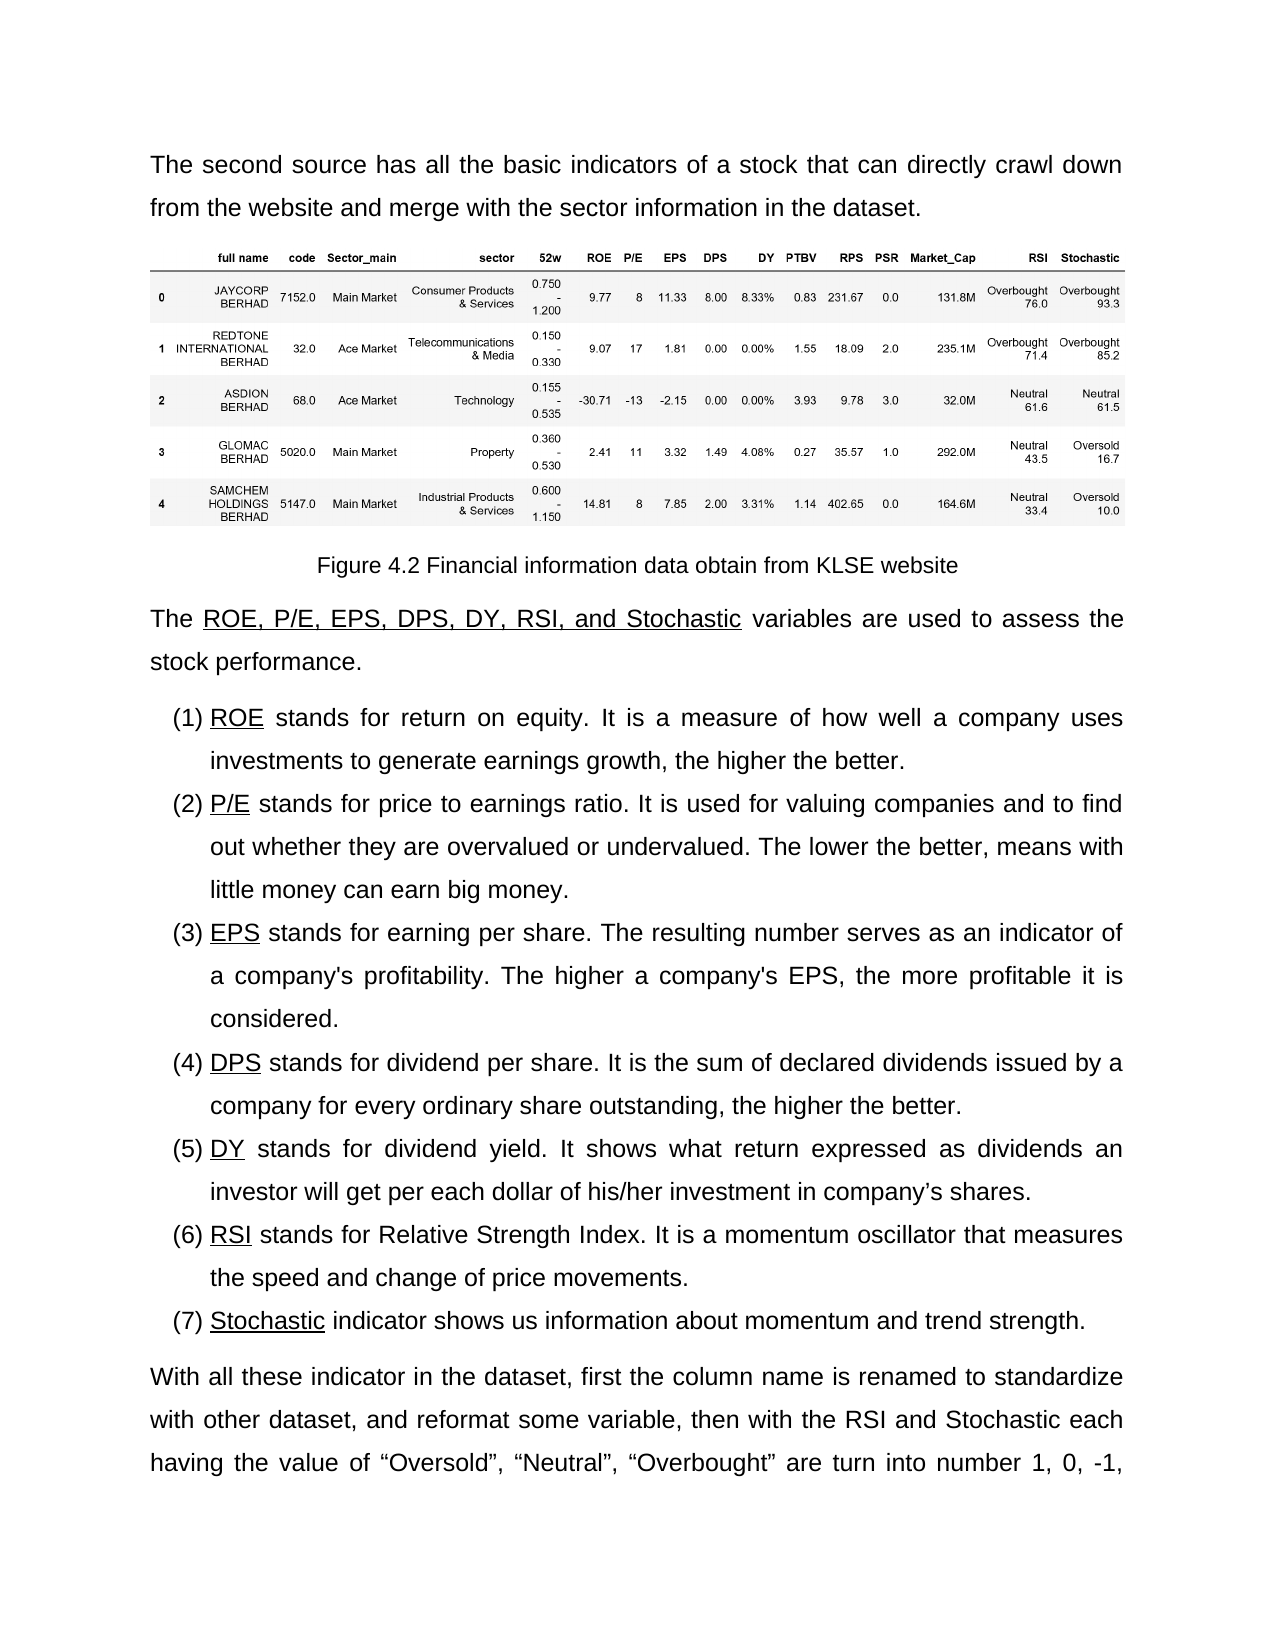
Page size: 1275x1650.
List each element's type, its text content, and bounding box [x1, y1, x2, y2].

list DPS stands for dividend per share. It is the sum of declared dividends issued by a company for every ordinary share outstanding, the higher the better. [172, 1047, 1125, 1119]
text Figure 4.2 Financial information data obtain from KLSE website [150, 552, 1125, 578]
list DY stands for dividend yield. It shows what return expressed as dividends an investor will get per each dollar of his/her investment in company’s shares. [172, 1134, 1125, 1206]
list P/E stands for price to earnings ratio. It is used for valuing companies and to find out whether they are overvalued or undervalued. The lower the better, means with little money can earn big money. [172, 789, 1125, 904]
list RSI stands for Relative Strength Index. It is a momentum oscillator that measures the speed and change of price movements. [172, 1220, 1125, 1292]
text The ROE, P/E, EPS, DPS, DY, RSI, and Stochastic variables are used to assess the stock performance. [150, 604, 1125, 676]
list Stochastic indicator shows us information about momentum and trend strength. [172, 1306, 1125, 1335]
text The second source has all the basic indicators of a stock that can directly crawl down from the website and merge with the sector information in the dataset. [150, 150, 1125, 222]
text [150, 1362, 1125, 1477]
list ROE stands for return on equity. It is a measure of how well a company uses investments to generate earnings growth, the higher the better. [172, 702, 1125, 774]
list EPS stands for earning per share. The resulting number serves as an indicator of a company's profitability. The higher a company's EPS, the more profitable it is considered. [172, 918, 1125, 1033]
